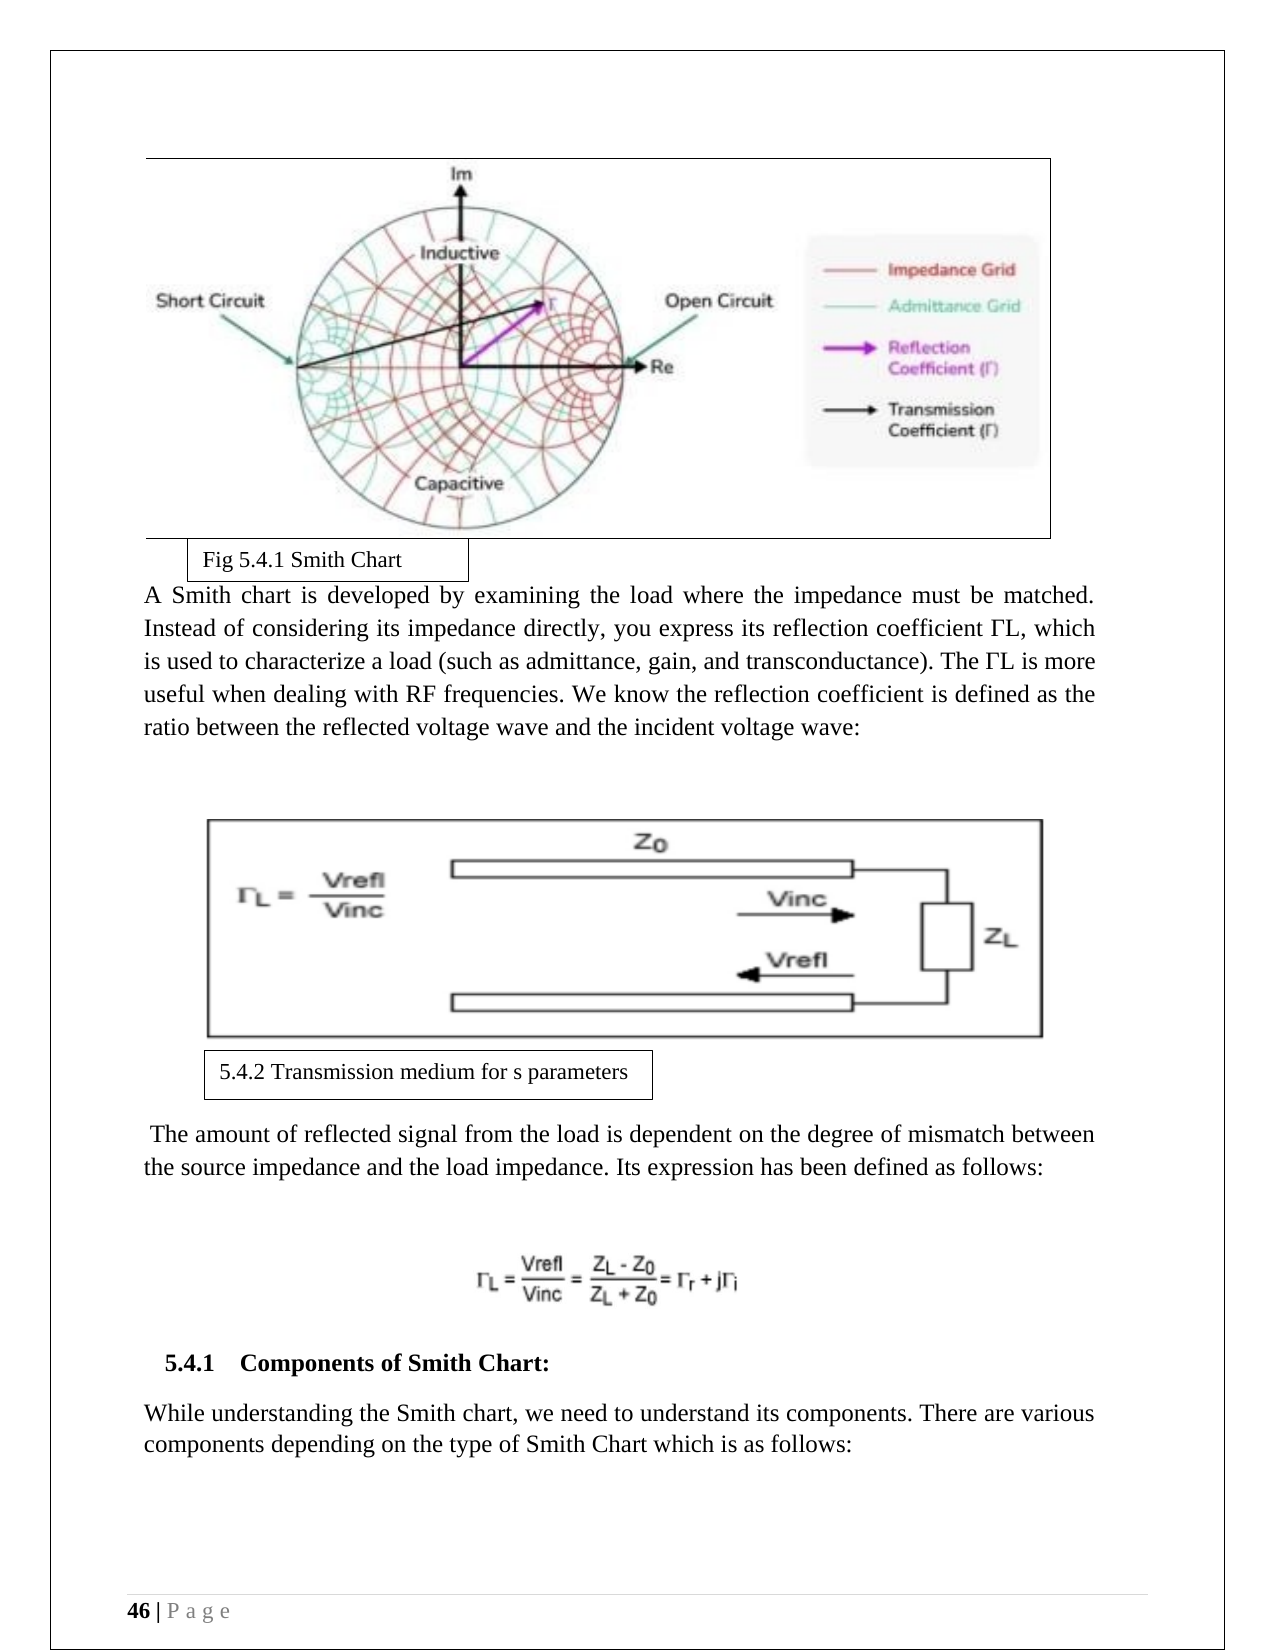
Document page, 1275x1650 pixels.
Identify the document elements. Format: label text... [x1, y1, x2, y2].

list Components of Smith Chart: [164, 1348, 1148, 1377]
picture [473, 1253, 738, 1309]
text The amount of reflected signal from the load is dependent on the degree of mismatch between the source impedance and the load impedance. Its expression has been defined as follows: [144, 1119, 1096, 1181]
picture [146, 159, 1050, 538]
text A Smith chart is developed by examining the load where the impedance must be matched. Instead of considering its impedance directly, you express its reflection coefficient ΓL, which is used to characterize a load (such as admittance, gain, and transconductance). The ΓL is more useful when dealing with RF frequencies. We know the reflection coefficient is defined as the ratio between the reflected voltage wave and the incident voltage wave: [144, 580, 1096, 741]
text While understanding the Smith chart, we need to understand its components. There are various components depending on the type of Smith Chart which is as follows: [144, 1398, 1096, 1457]
picture [206, 819, 1047, 1041]
